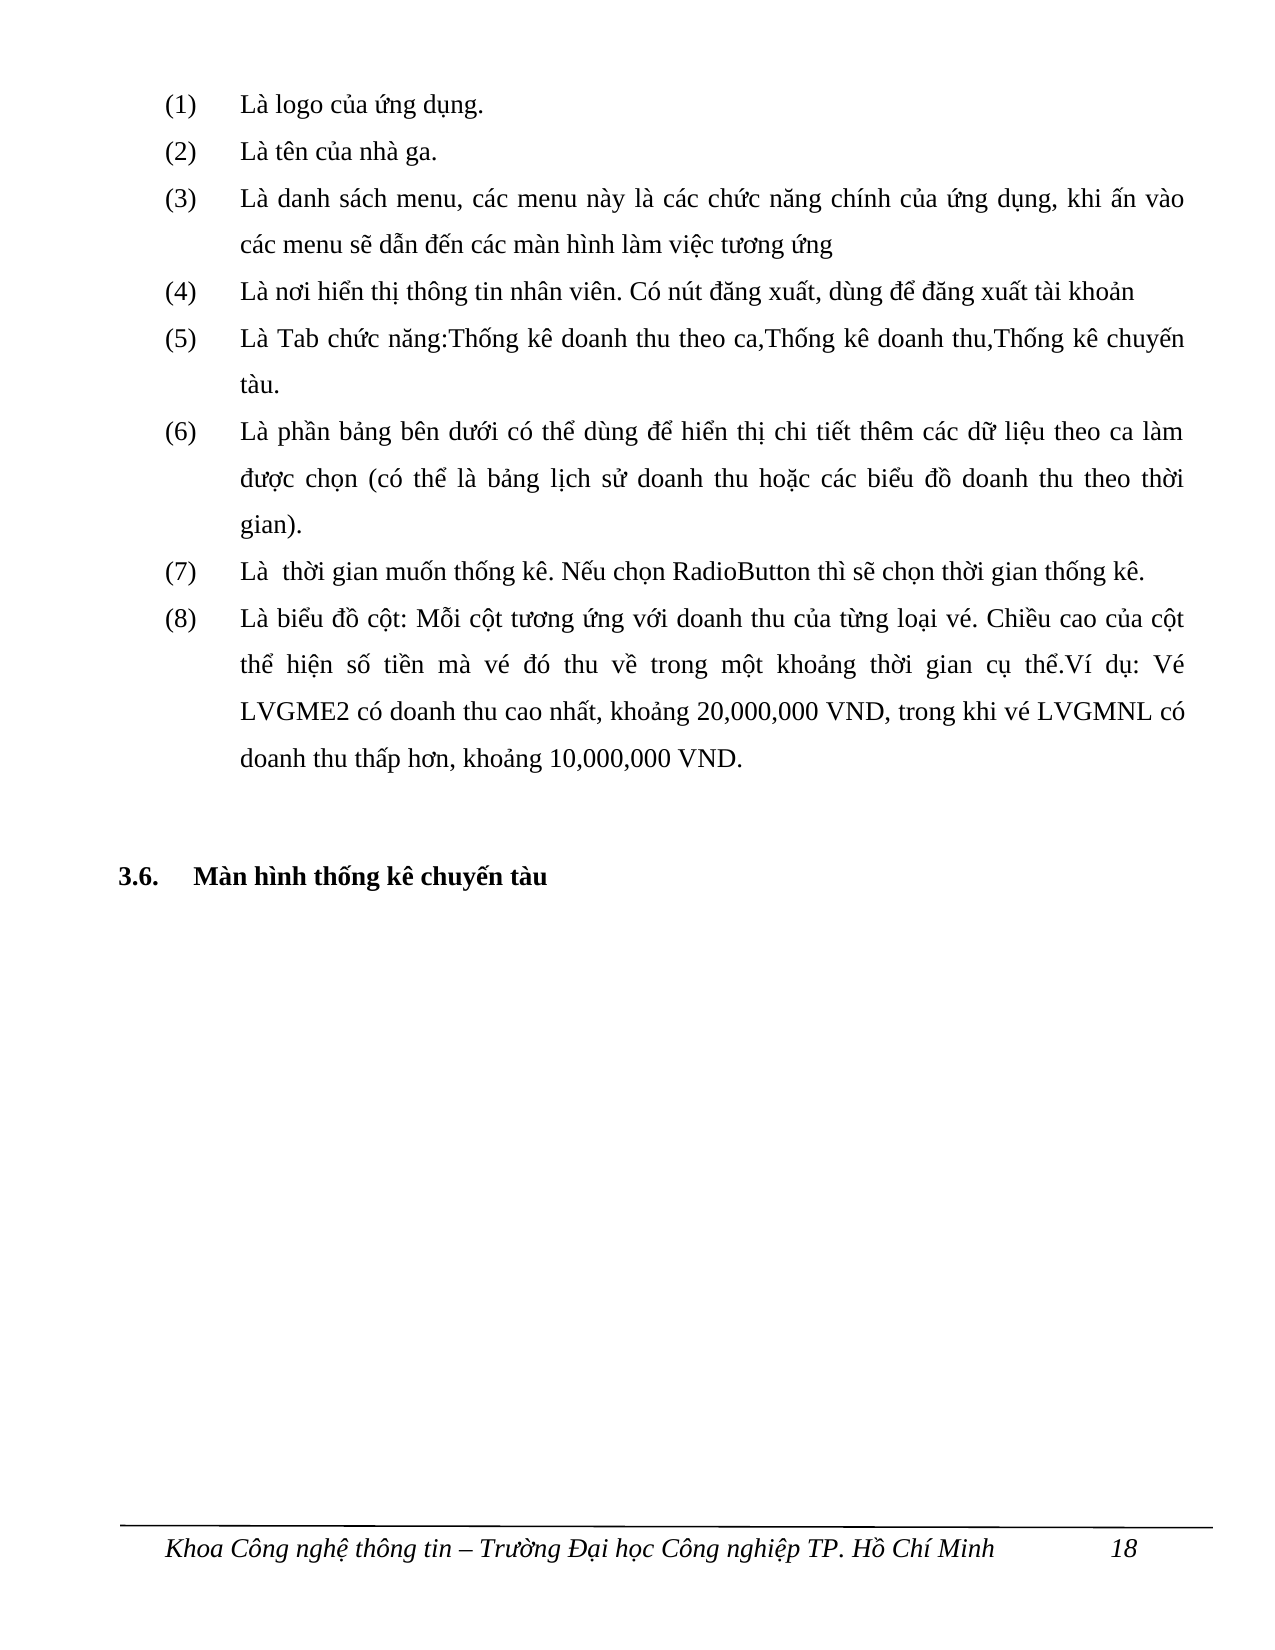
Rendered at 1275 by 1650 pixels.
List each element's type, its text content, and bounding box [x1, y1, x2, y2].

list Là nơi hiển thị thông tin nhân viên. Có nút đăng xuất, dùng để đăng xuất tài khoản [165, 275, 1186, 306]
list Là logo của ứng dụng. [165, 89, 1186, 120]
list Là Tab chức năng:Thống kê doanh thu theo ca,Thống kê doanh thu,Thống kê chuyến tàu. [165, 322, 1186, 400]
list Là biểu đồ cột: Mỗi cột tương ứng với doanh thu của từng loại vé. Chiều cao của cột thể hiện số tiền mà vé đó thu về trong một khoảng thời gian cụ thể.Ví dụ: Vé LVGME2 có doanh thu cao nhất, khoảng 20,000,000 VND, trong khi vé LVGMNL có doanh thu thấp hơn, khoảng 10,000,000 VND. [165, 602, 1186, 773]
list Màn hình thống kê chuyến tàu [118, 860, 1186, 891]
list Là tên của nhà ga. [165, 135, 1186, 166]
list Là thời gian muốn thống kê. Nếu chọn RadioButton thì sẽ chọn thời gian thống kê. [165, 555, 1186, 586]
list Là danh sách menu, các menu này là các chức năng chính của ứng dụng, khi ấn vào các menu sẽ dẫn đến các màn hình làm việc tương ứng [165, 182, 1186, 260]
list Là phần bảng bên dưới có thể dùng để hiển thị chi tiết thêm các dữ liệu theo ca làm được chọn (có thể là bảng lịch sử doanh thu hoặc các biểu đồ doanh thu theo thời gian). [165, 415, 1186, 540]
